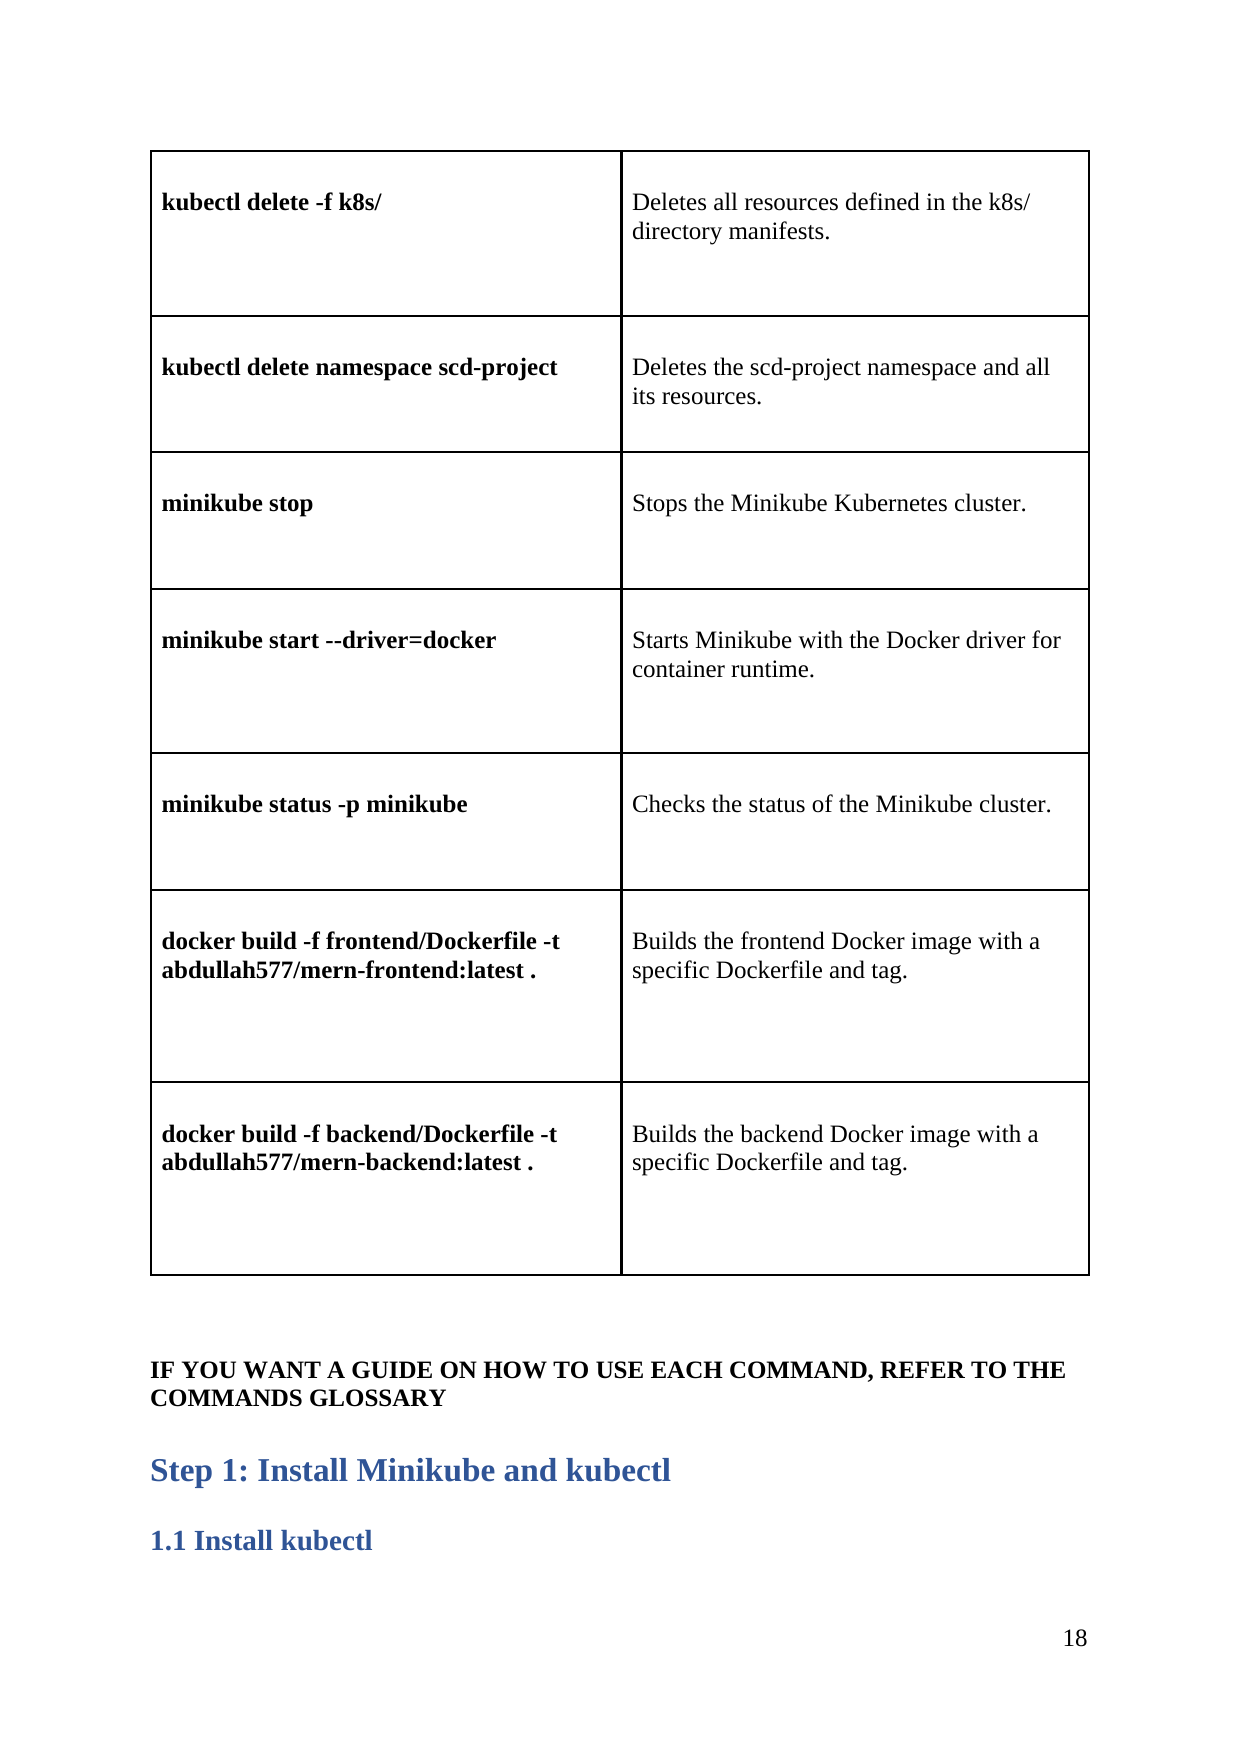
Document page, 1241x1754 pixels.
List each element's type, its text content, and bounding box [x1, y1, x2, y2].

subtitle Step 1: Install Minikube and kubectl [150, 1450, 1087, 1488]
subtitle 1.1 Install kubectl [150, 1523, 1087, 1557]
table_cell kubectl delete namespace scd-project [152, 317, 620, 451]
table_cell Builds the backend Docker image with a specific Dockerfile and tag. [623, 1083, 1088, 1274]
table_cell Builds the frontend Docker image with a specific Dockerfile and tag. [623, 891, 1088, 1081]
table_cell Deletes all resources defined in the k8s/ directory manifests. [623, 152, 1088, 314]
table_cell minikube start --driver=docker [152, 590, 620, 752]
text IF YOU WANT A GUIDE ON HOW TO USE EACH COMMAND, REFER TO THE COMMANDS GLOSSARY [150, 1355, 1087, 1412]
table_cell docker build -f backend/Dockerfile -t abdullah577/mern-backend:latest . [152, 1083, 620, 1274]
table_cell Checks the status of the Minikube cluster. [623, 754, 1088, 888]
table_cell Starts Minikube with the Docker driver for container runtime. [623, 590, 1088, 752]
table_cell Deletes the scd-project namespace and all its resources. [623, 317, 1088, 451]
table_cell minikube stop [152, 453, 620, 587]
table_cell minikube status -p minikube [152, 754, 620, 888]
table_cell Stops the Minikube Kubernetes cluster. [623, 453, 1088, 587]
table_cell docker build -f frontend/Dockerfile -t abdullah577/mern-frontend:latest . [152, 891, 620, 1081]
table_cell kubectl delete -f k8s/ [152, 152, 620, 314]
